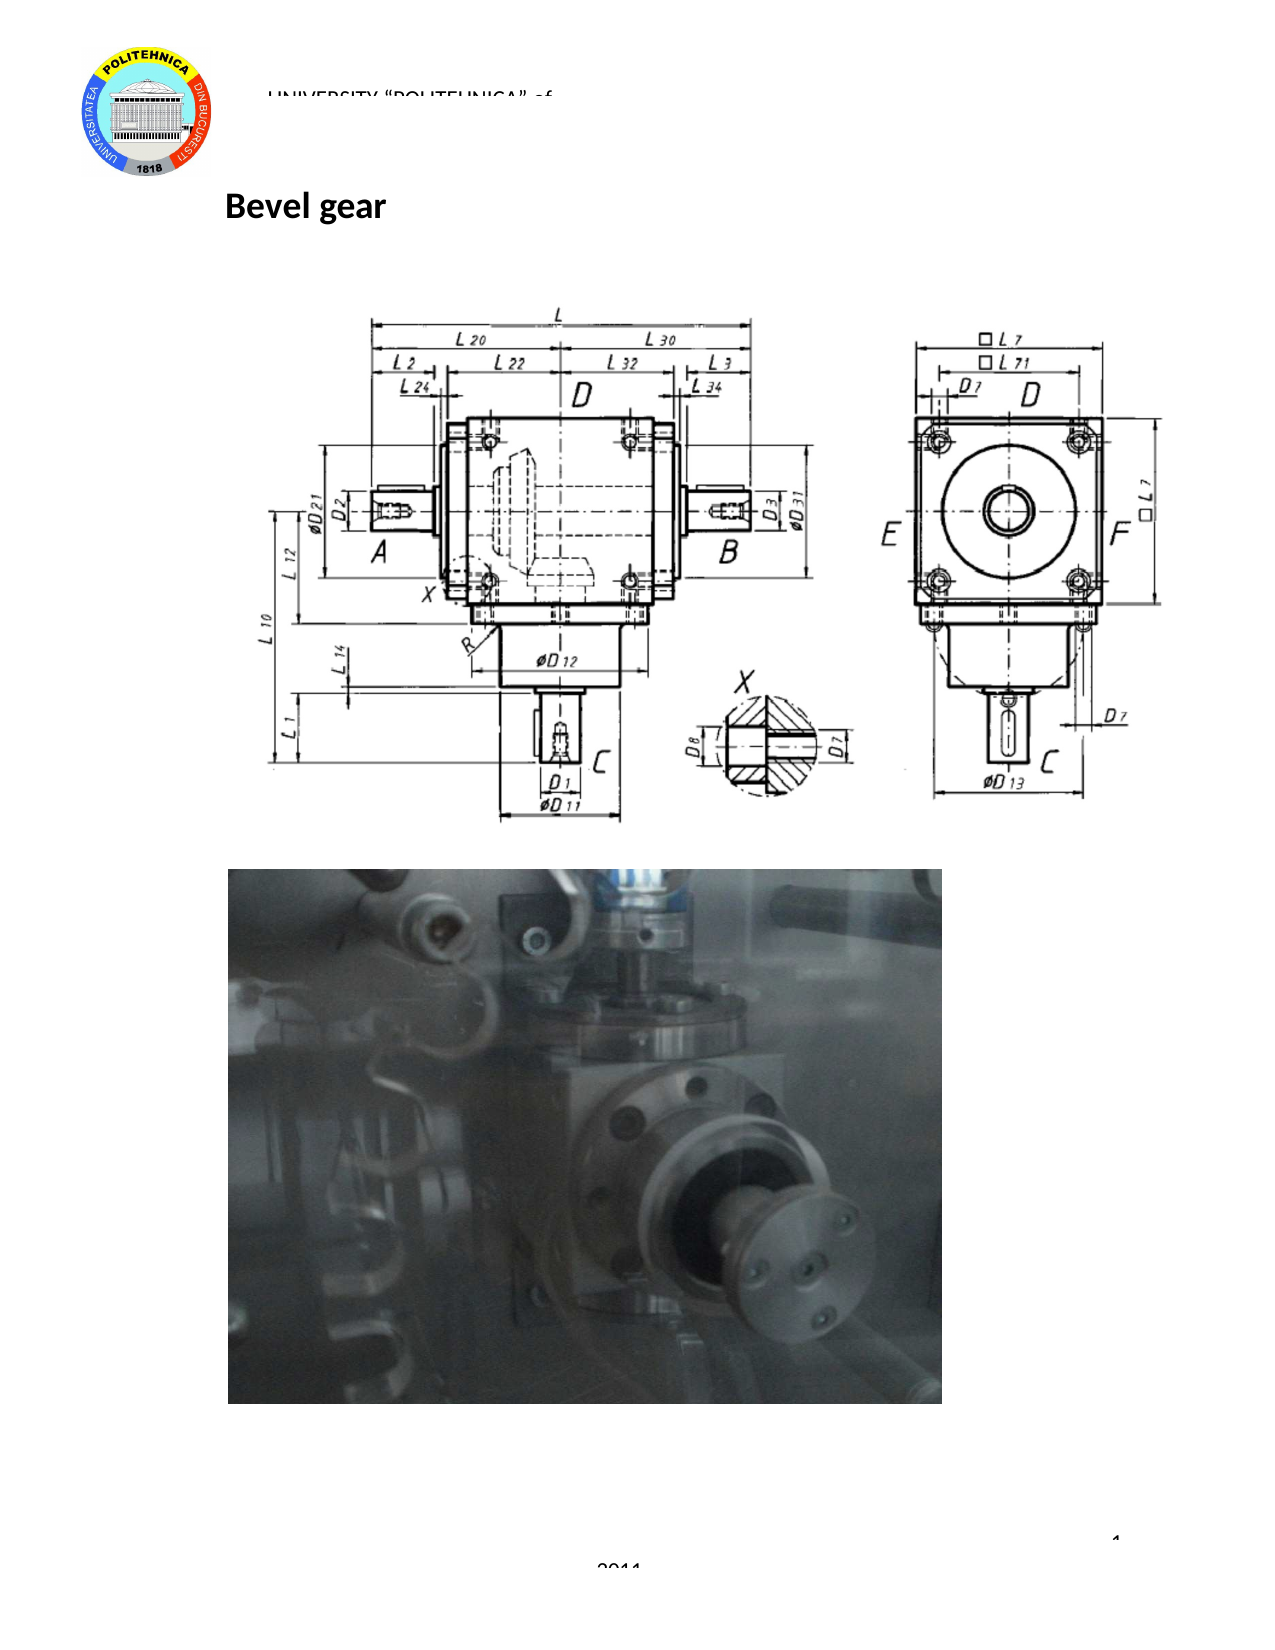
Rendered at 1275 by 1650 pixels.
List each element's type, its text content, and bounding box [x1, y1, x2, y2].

picture [227, 232, 1204, 866]
picture [228, 869, 942, 1404]
subtitle Bevel gear [225, 182, 1214, 228]
picture [81, 47, 212, 177]
